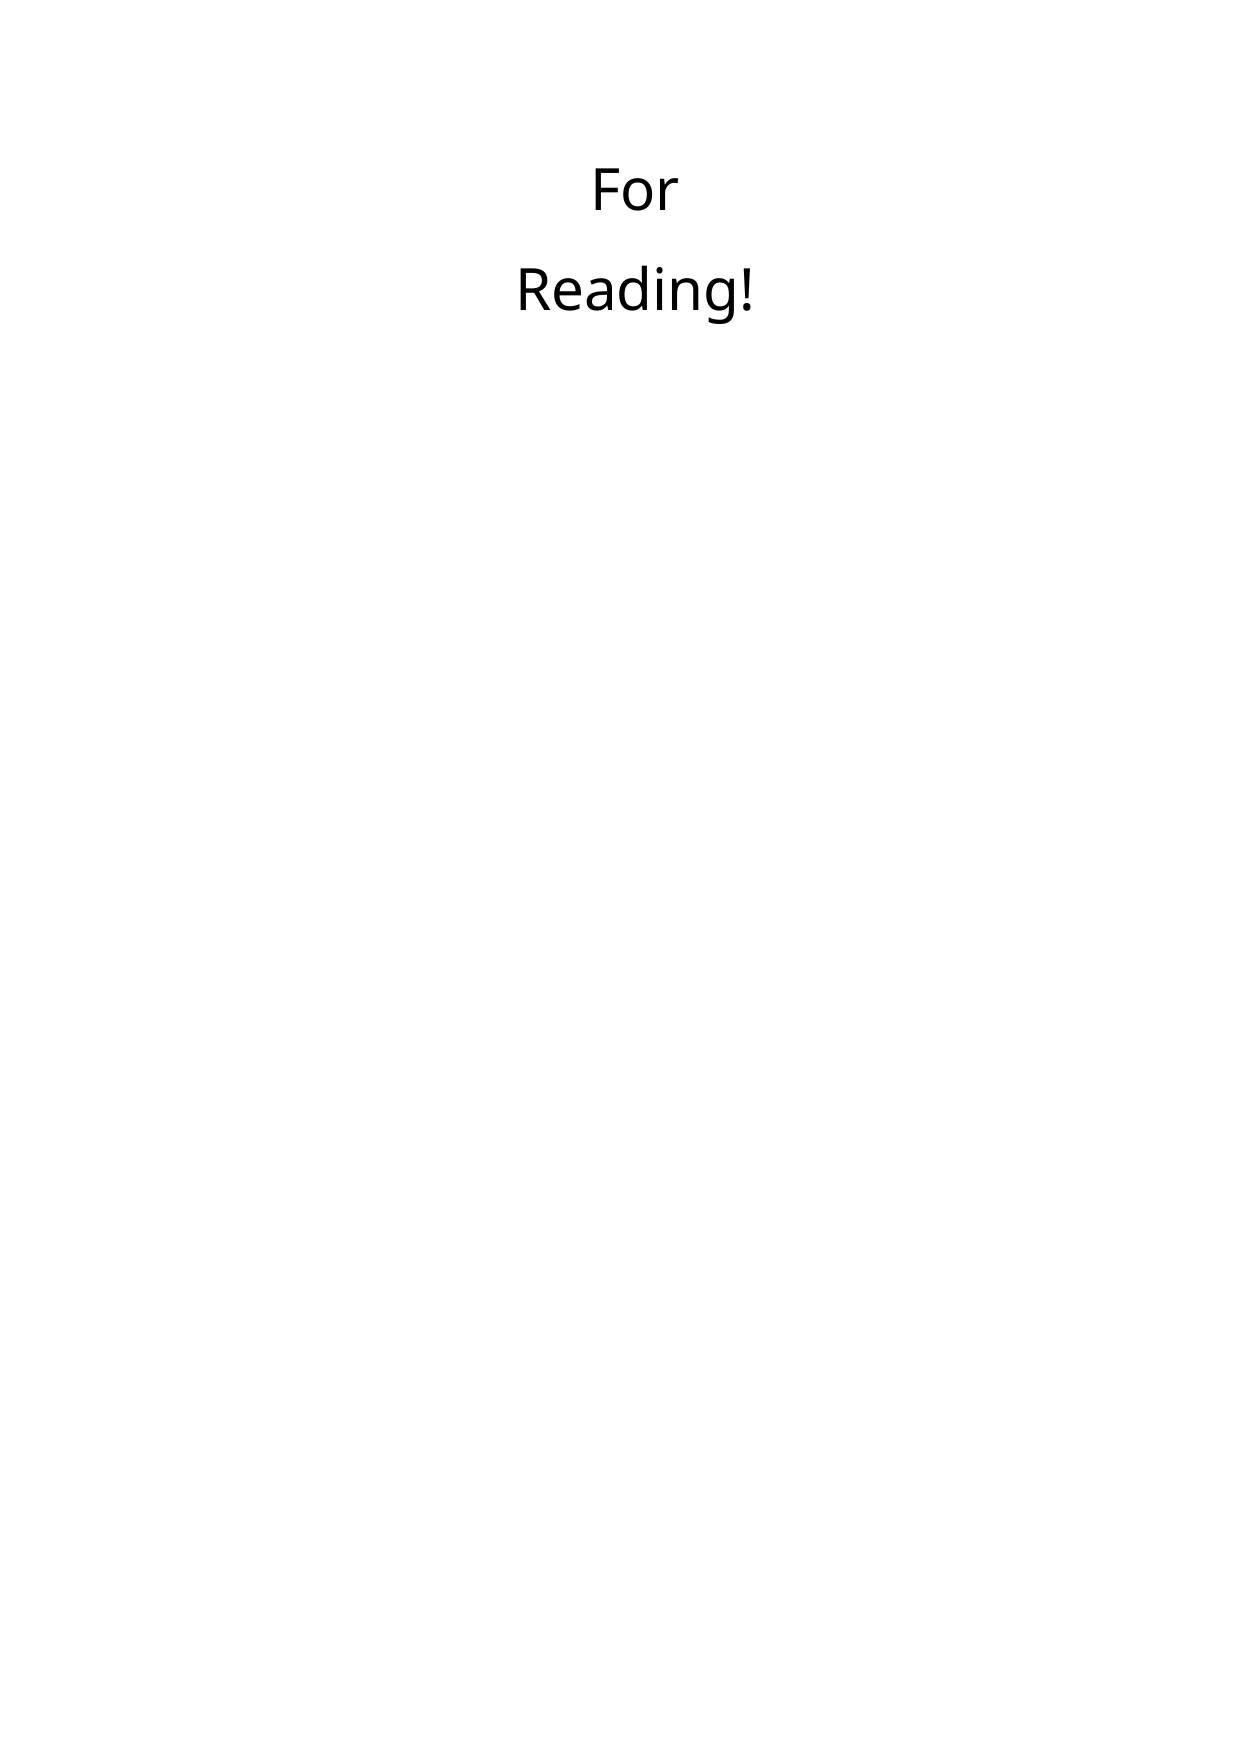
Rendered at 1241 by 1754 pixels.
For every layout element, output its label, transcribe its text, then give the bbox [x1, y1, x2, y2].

text Reading! [177, 248, 1092, 327]
text For [177, 148, 1092, 227]
